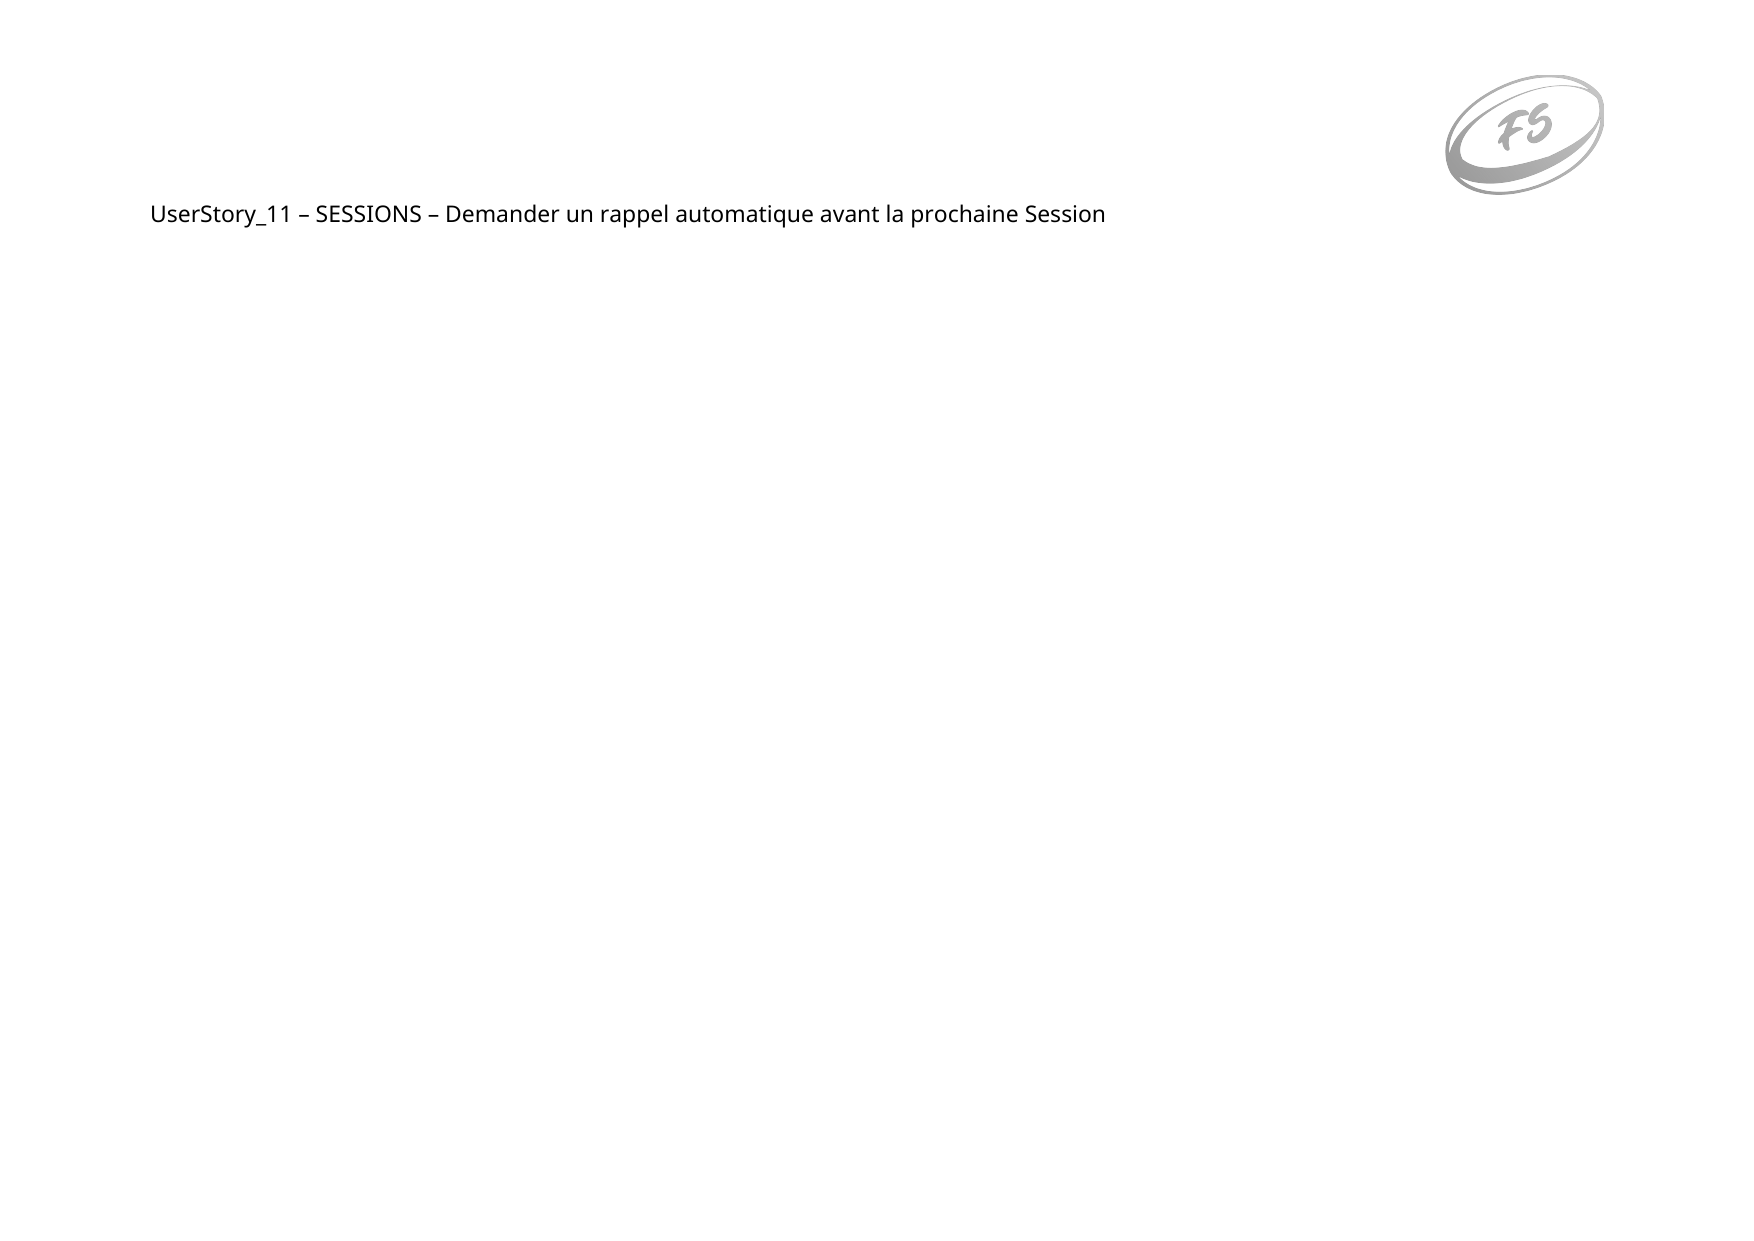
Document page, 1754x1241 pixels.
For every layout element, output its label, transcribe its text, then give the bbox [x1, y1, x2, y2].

picture [1445, 75, 1604, 195]
text UserStory_11 – SESSIONS – Demander un rappel automatique avant la prochaine Session [150, 198, 1604, 229]
